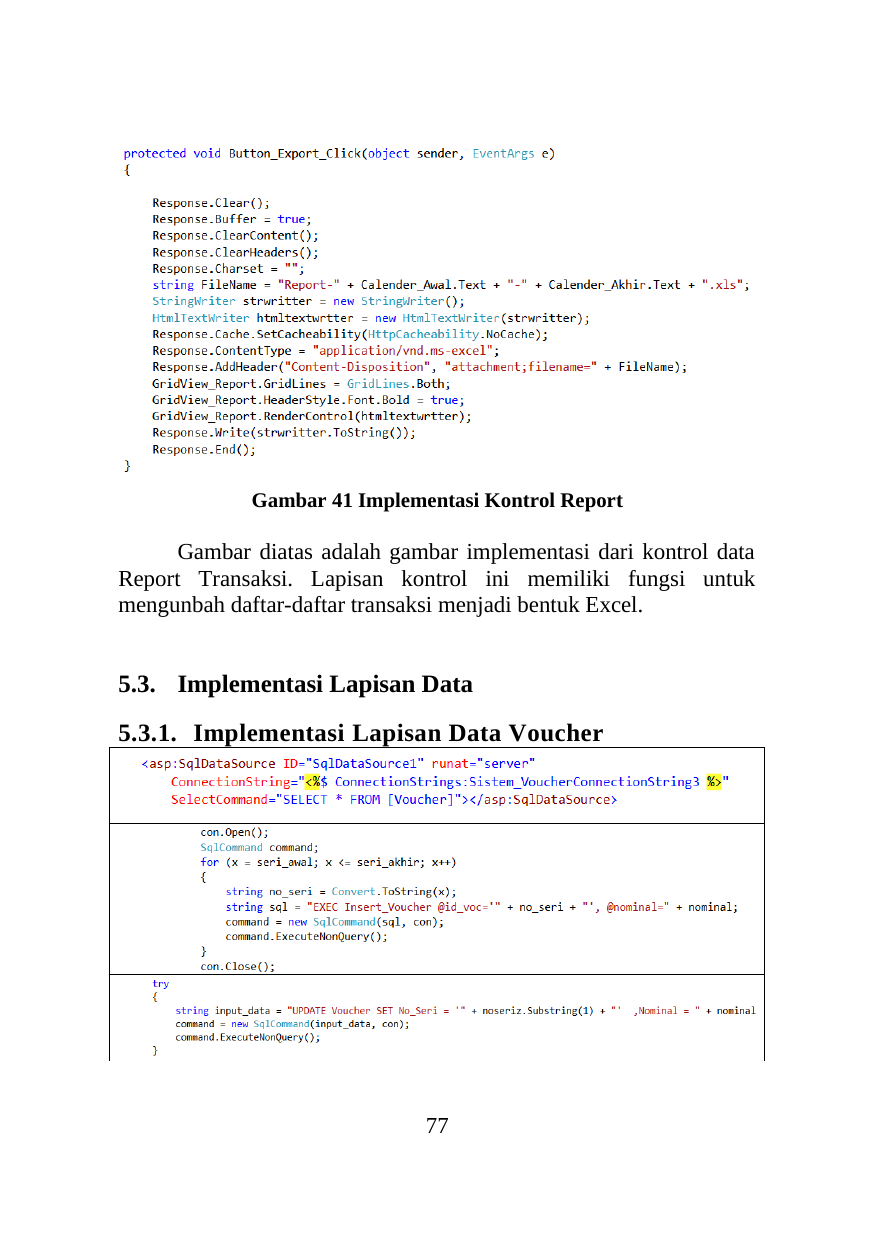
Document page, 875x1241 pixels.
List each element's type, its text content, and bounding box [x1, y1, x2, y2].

picture [118, 976, 757, 1059]
picture [118, 147, 757, 488]
text Gambar diatas adalah gambar implementasi dari kontrol data Report Transaksi. Lapisan kontrol ini memiliki fungsi untuk mengunbah daftar-daftar transaksi menjadi bentuk Excel. [118, 538, 756, 617]
picture [118, 825, 757, 972]
subtitle Implementasi Lapisan Data Voucher [118, 718, 756, 747]
subtitle Implementasi Lapisan Data [118, 669, 756, 698]
picture [118, 750, 757, 821]
text Gambar 41 Implementasi Kontrol Report [118, 488, 756, 512]
